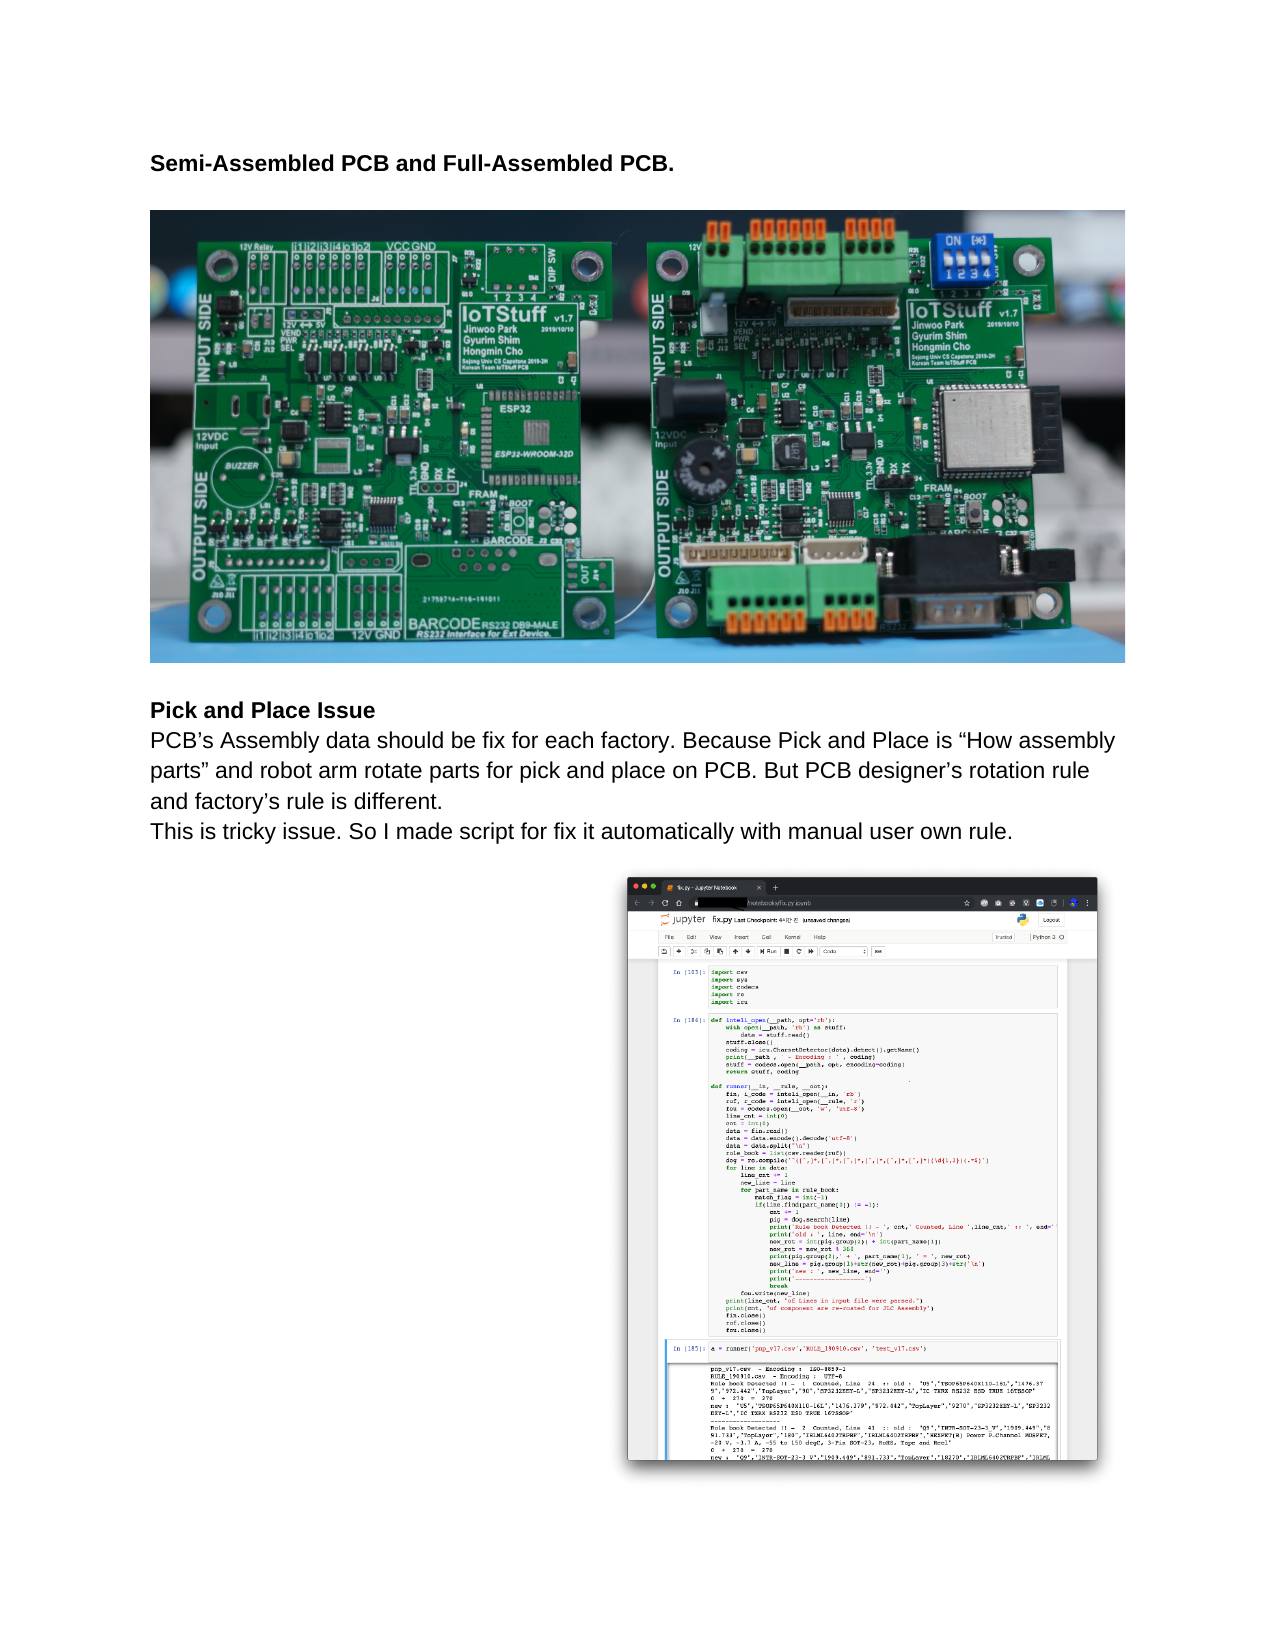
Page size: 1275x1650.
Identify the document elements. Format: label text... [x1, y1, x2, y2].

picture [150, 210, 1125, 663]
text This is tricky issue. So I made script for fix it automatically with manual user own rule. [150, 818, 1125, 844]
text PCB’s Assembly data should be fix for each factory. Because Pick and Place is “How assembly parts” and robot arm rotate parts for pick and place on PCB. But PCB designer’s rotation rule and factory’s rule is different. [150, 727, 1125, 814]
text Pick and Place Issue [150, 697, 1125, 723]
text Semi-Assembled PCB and Full-Assembled PCB. [150, 150, 1125, 176]
picture [603, 860, 1121, 1492]
